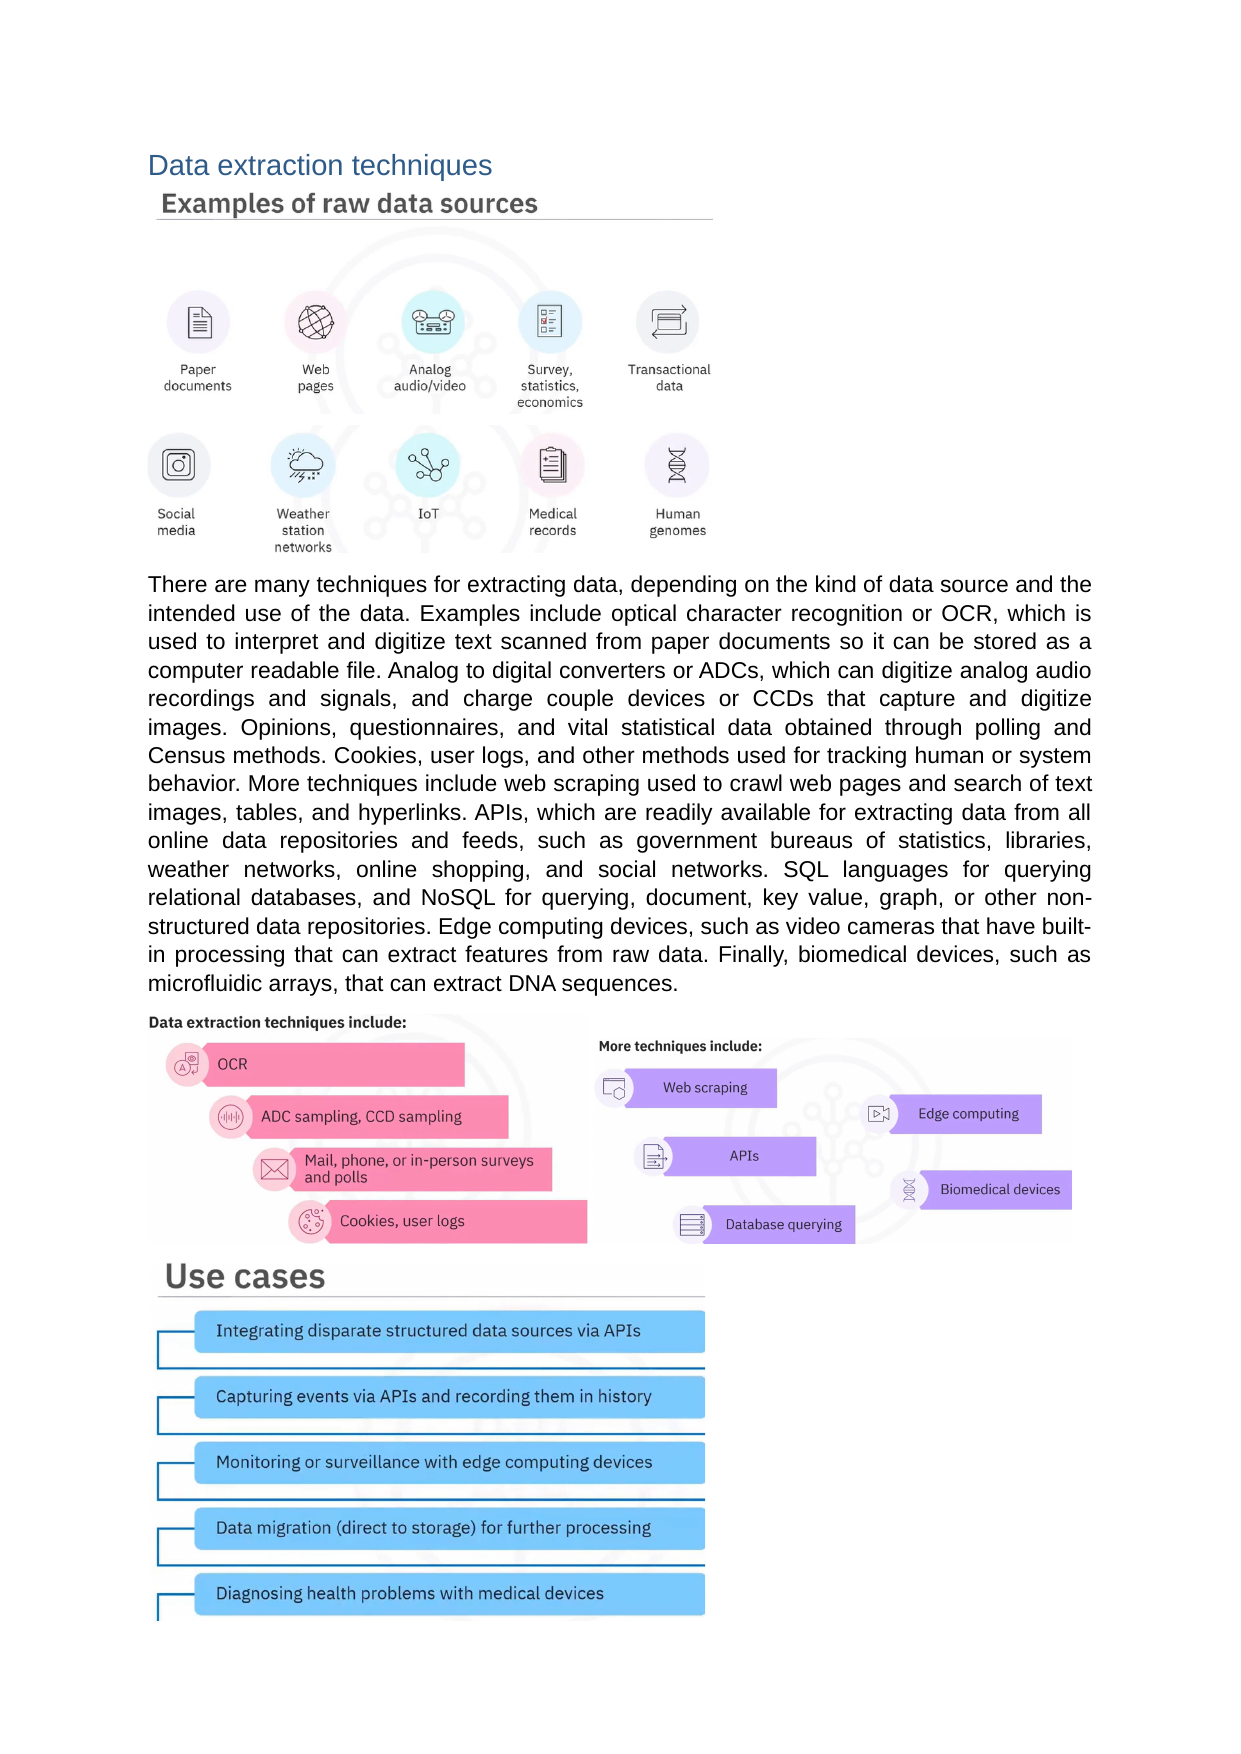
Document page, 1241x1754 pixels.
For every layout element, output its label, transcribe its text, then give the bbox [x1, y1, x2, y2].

picture [147, 1262, 705, 1621]
picture [594, 1038, 1073, 1244]
picture [147, 1014, 588, 1244]
subtitle Data extraction techniques [148, 148, 1093, 181]
picture [147, 192, 713, 553]
text There are many techniques for extracting data, depending on the kind of data source and the intended use of the data. Examples include optical character recognition or OCR, which is used to interpret and digitize text scanned from paper documents so it can be stored as a computer readable file. Analog to digital converters or ADCs, which can digitize analog audio recordings and signals, and charge couple devices or CCDs that capture and digitize images. Opinions, questionnaires, and vital statistical data obtained through polling and Census methods. Cookies, user logs, and other methods used for tracking human or system behavior. More techniques include web scraping used to crawl web pages and search of text images, tables, and hyperlinks. APIs, which are readily available for extracting data from all online data repositories and feeds, such as government bureaus of statistics, libraries, weather networks, online shopping, and social networks. SQL languages for querying relational databases, and NoSQL for querying, document, key value, graph, or other non-structured data repositories. Edge computing devices, such as video cameras that have built-in processing that can extract features from raw data. Finally, biomedical devices, such as microfluidic arrays, that can extract DNA sequences. [148, 571, 1093, 996]
